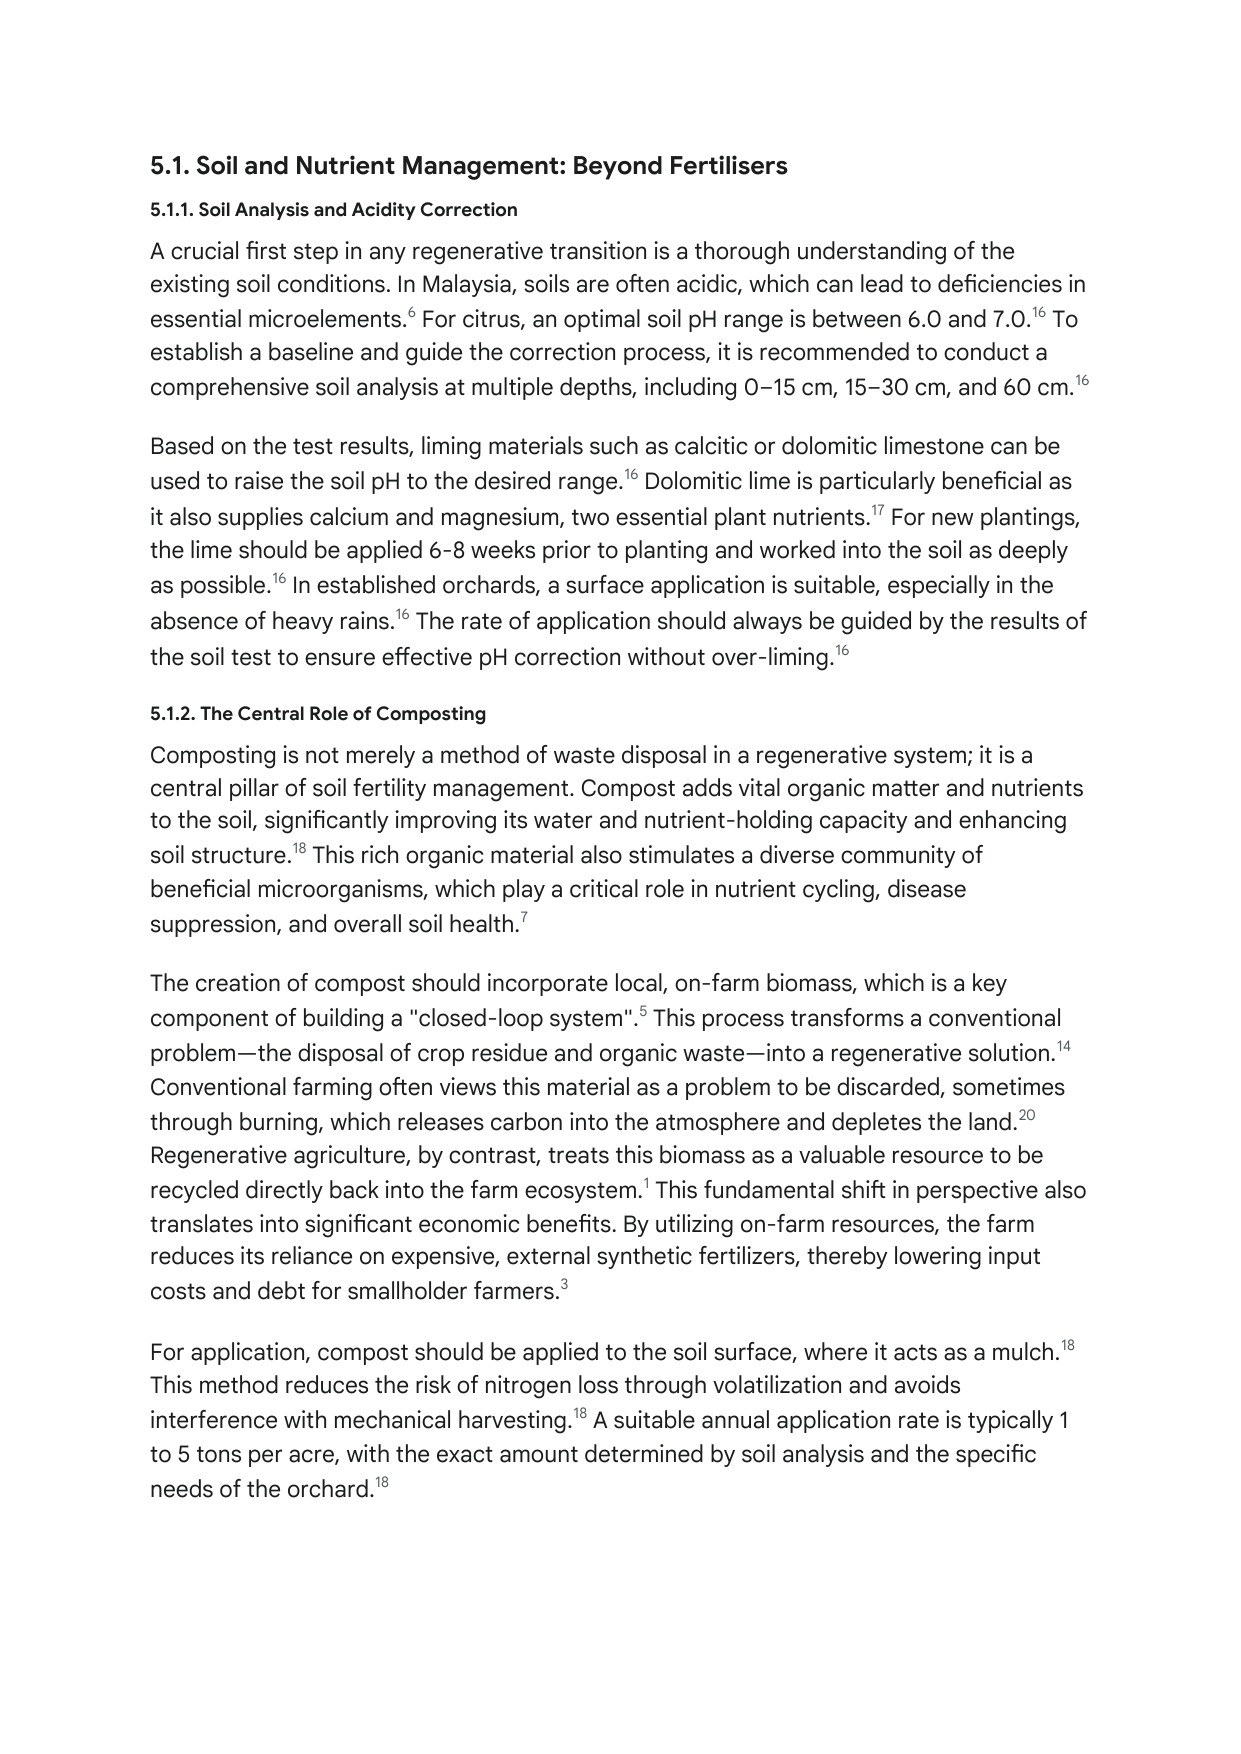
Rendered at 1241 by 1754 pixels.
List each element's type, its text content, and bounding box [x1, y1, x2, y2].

text For application, compost should be applied to the soil surface, where it acts as a mulch.18 This method reduces the risk of nitrogen loss through volatilization and avoids interference with mechanical harvesting.18 A suitable annual application rate is typically 1 to 5 tons per acre, with the exact amount determined by soil analysis and the specific needs of the orchard.18 [150, 1336, 1090, 1504]
text The creation of compost should incorporate local, on-farm biomass, which is a key component of building a "closed-loop system".5 This process transforms a conventional problem—the disposal of crop residue and organic waste—into a regenerative solution.14 Conventional farming often views this material as a problem to be discarded, sometimes through burning, which releases carbon into the atmosphere and depletes the land.20 Regenerative agriculture, by contrast, treats this biomass as a valuable resource to be recycled directly back into the farm ecosystem.1 This fundamental shift in perspective also translates into significant economic benefits. By utilizing on-farm resources, the farm reduces its reliance on expensive, external synthetic fertilizers, thereby lowering input costs and debt for smallholder farmers.3 [150, 969, 1090, 1307]
subtitle 5.1.2. The Central Role of Composting [150, 702, 1090, 725]
text Based on the test results, liming materials such as calcitic or dolomitic limestone can be used to raise the soil pH to the desired range.16 Dolomitic lime is particularly beneficial as it also supplies calcium and magnesium, two essential plant nutrients.17 For new plantings, the lime should be applied 6-8 weeks prior to planting and worked into the soil as deeply as possible.16 In established orchards, a surface application is suitable, especially in the absence of heavy rains.16 The rate of application should always be guided by the results of the soil test to ensure effective pH correction without over-liming.16 [150, 432, 1090, 672]
text A crucial first step in any regenerative transition is a thorough understanding of the existing soil conditions. In Malaysia, soils are often acidic, which can lead to deficiencies in essential microelements.6 For citrus, an optimal soil pH range is between 6.0 and 7.0.16 To establish a baseline and guide the correction process, it is recommended to conduct a comprehensive soil analysis at multiple depths, including 0–15 cm, 15–30 cm, and 60 cm.16 [150, 237, 1090, 403]
subtitle 5.1.1. Soil Analysis and Acidity Correction [150, 198, 1090, 222]
subtitle 5.1. Soil and Nutrient Management: Beyond Fertilisers [150, 150, 1090, 181]
text Composting is not merely a method of waste disposal in a regenerative system; it is a central pillar of soil fertility management. Compost adds vital organic matter and nutrients to the soil, significantly improving its water and nutrient-holding capacity and enhancing soil structure.18 This rich organic material also stimulates a diverse community of beneficial microorganisms, which play a critical role in nutrient cycling, disease suppression, and overall soil health.7 [150, 741, 1090, 939]
